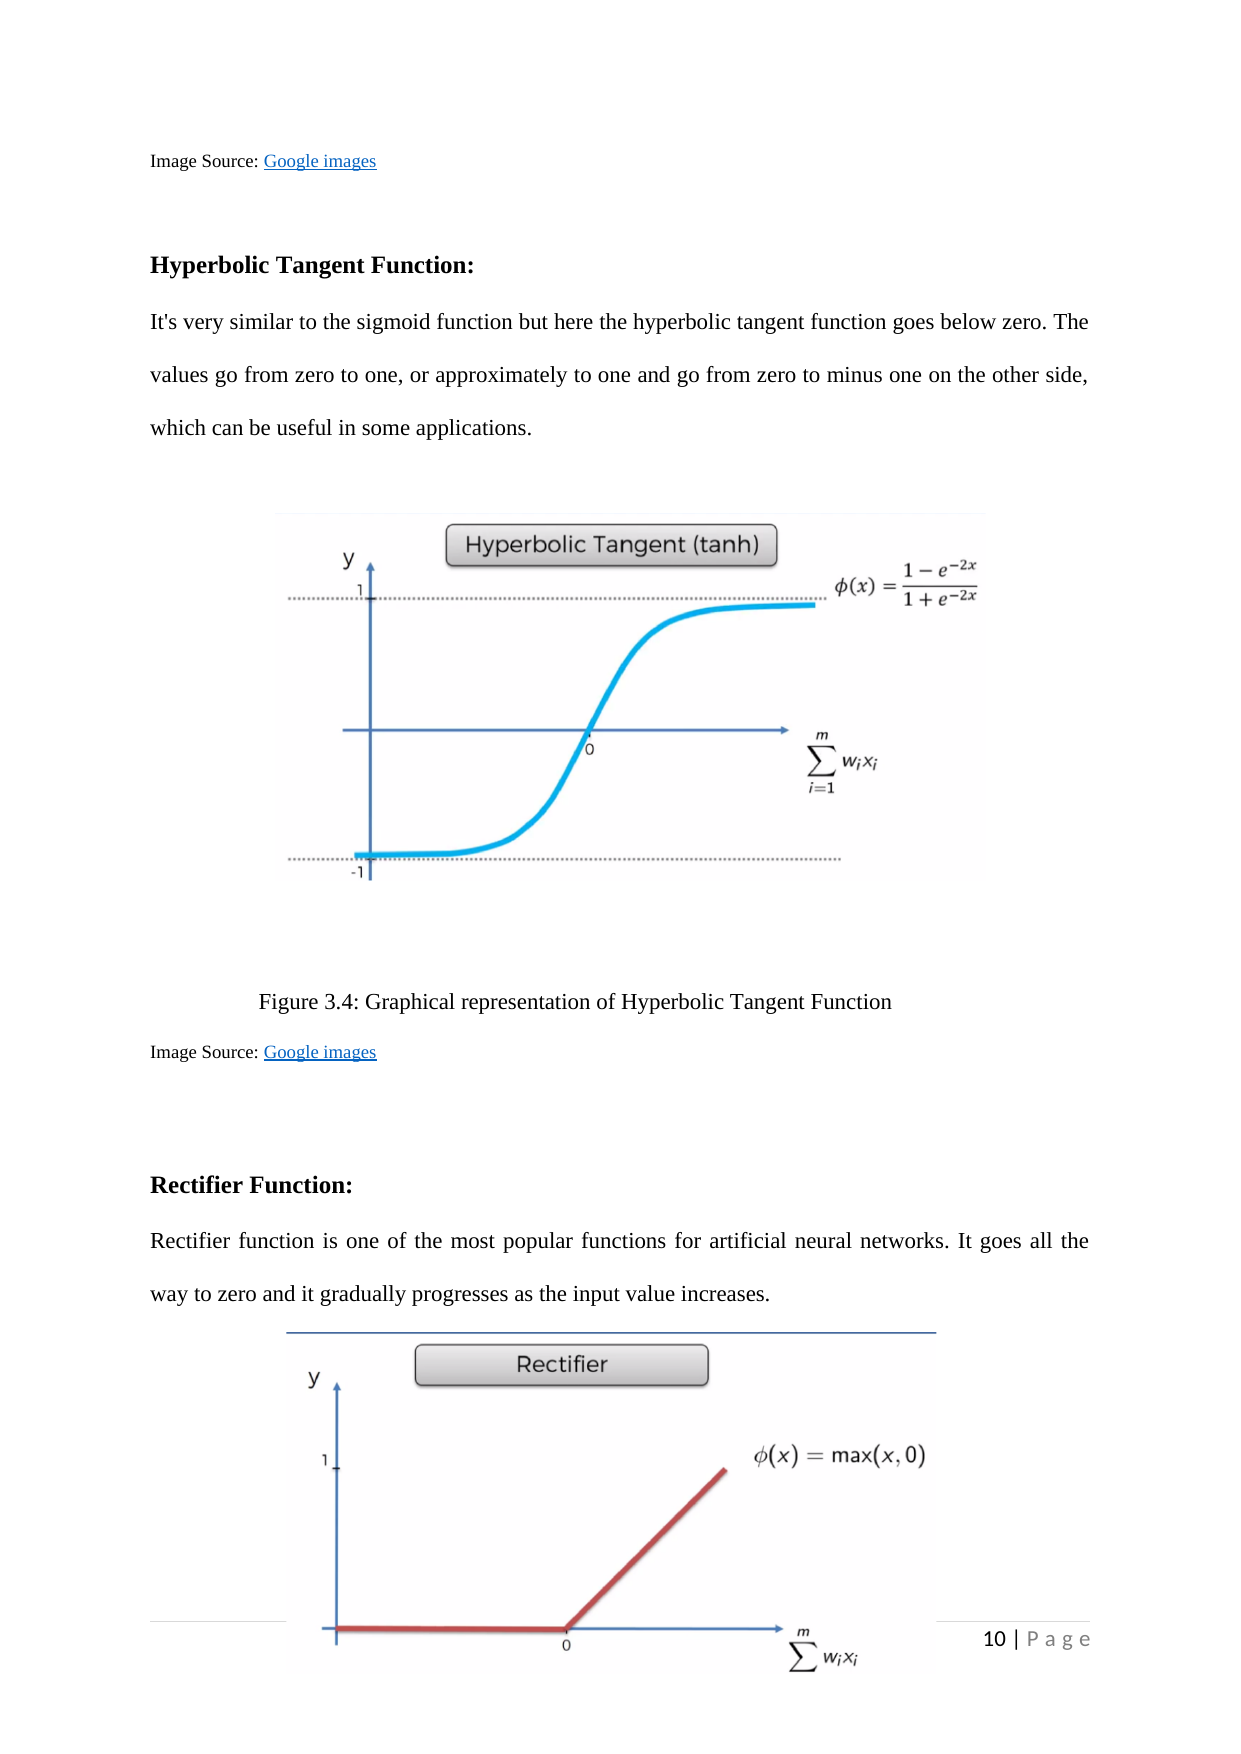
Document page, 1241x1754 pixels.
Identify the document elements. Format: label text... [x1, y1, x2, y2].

picture [286, 1332, 937, 1674]
text Hyperbolic Tangent Function: [150, 251, 1090, 279]
text Figure 3.4: Graphical representation of Hyperbolic Tangent Function [150, 988, 1090, 1014]
text Image Source: Google images [150, 150, 1090, 172]
picture [275, 513, 986, 881]
text Image Source: Google images [150, 1041, 1090, 1062]
text Rectifier Function: [150, 1170, 1090, 1199]
text It's very similar to the sigmoid function but here the hyperbolic tangent function goes below zero. The values go from zero to one, or approximately to one and go from zero to minus one on the other side, which can be useful in some applications. [150, 308, 1090, 440]
text Rectifier function is one of the most popular functions for artificial neural networks. It goes all the way to zero and it gradually progresses as the input value increases. [150, 1228, 1090, 1307]
